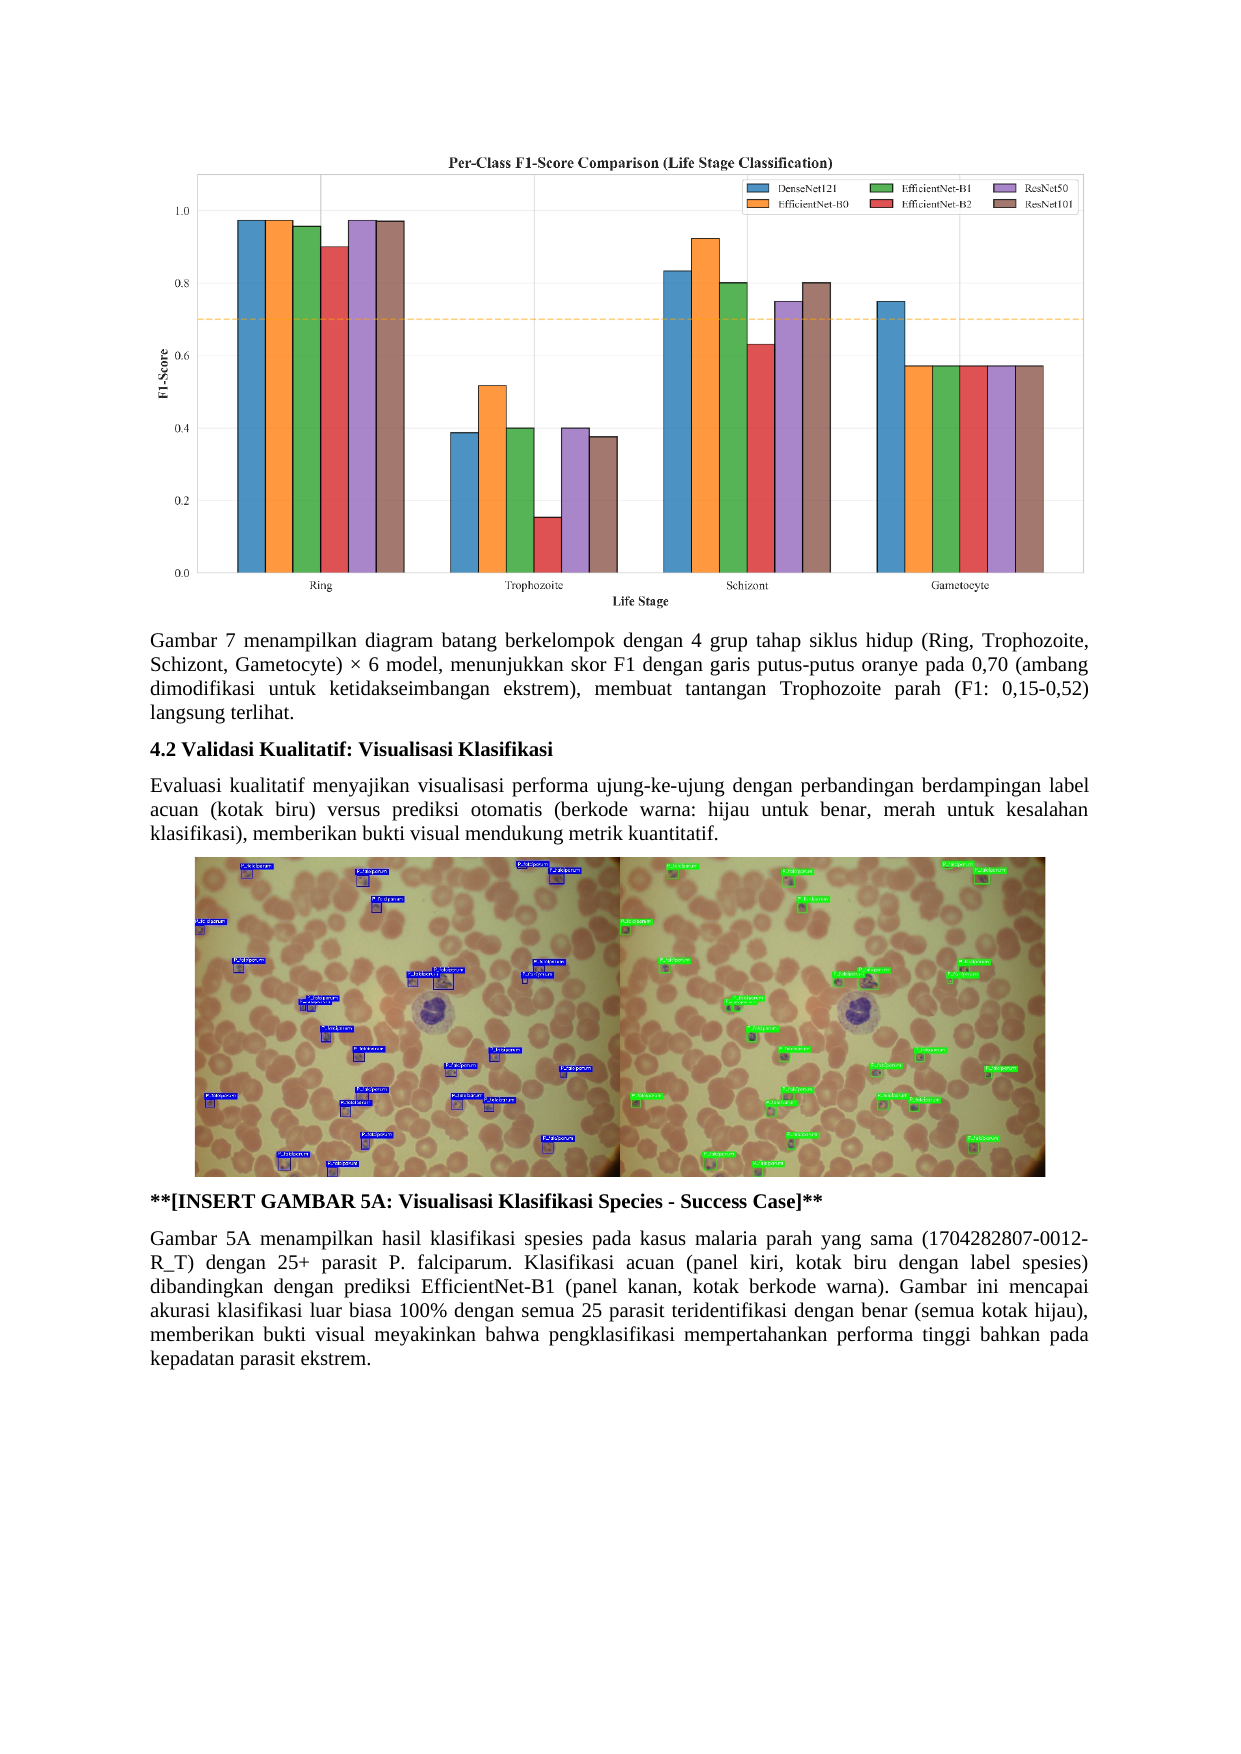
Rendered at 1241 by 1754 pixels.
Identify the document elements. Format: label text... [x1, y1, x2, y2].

text 4.2 Validasi Kualitatif: Visualisasi Klasifikasi [150, 737, 1090, 761]
text Gambar 7 menampilkan diagram batang berkelompok dengan 4 grup tahap siklus hidup (Ring, Trophozoite, Schizont, Gametocyte) × 6 model, menunjukkan skor F1 dengan garis putus-putus oranye pada 0,70 (ambang dimodifikasi untuk ketidakseimbangan ekstrem), membuat tantangan Trophozoite parah (F1: 0,15-0,52) langsung terlihat. [150, 628, 1090, 724]
text **[INSERT GAMBAR 5A: Visualisasi Klasifikasi Species - Success Case]** [150, 1189, 1090, 1213]
text Gambar 5A menampilkan hasil klasifikasi spesies pada kasus malaria parah yang sama (1704282807-0012-R_T) dengan 25+ parasit P. falciparum. Klasifikasi acuan (panel kiri, kotak biru dengan label spesies) dibandingkan dengan prediksi EfficientNet-B1 (panel kanan, kotak berkode warna). Gambar ini mencapai akurasi klasifikasi luar biasa 100% dengan semua 25 parasit teridentifikasi dengan benar (semua kotak hijau), memberikan bukti visual meyakinkan bahwa pengklasifikasi mempertahankan performa tinggi bahkan pada kepadatan parasit ekstrem. [150, 1226, 1090, 1370]
text Evaluasi kualitatif menyajikan visualisasi performa ujung-ke-ujung dengan perbandingan berdampingan label acuan (kotak biru) versus prediksi otomatis (berkode warna: hijau untuk benar, merah untuk kesalahan klasifikasi), memberikan bukti visual mendukung metrik kuantitatif. [150, 773, 1090, 845]
picture [194, 857, 1046, 1177]
picture [150, 150, 1091, 616]
